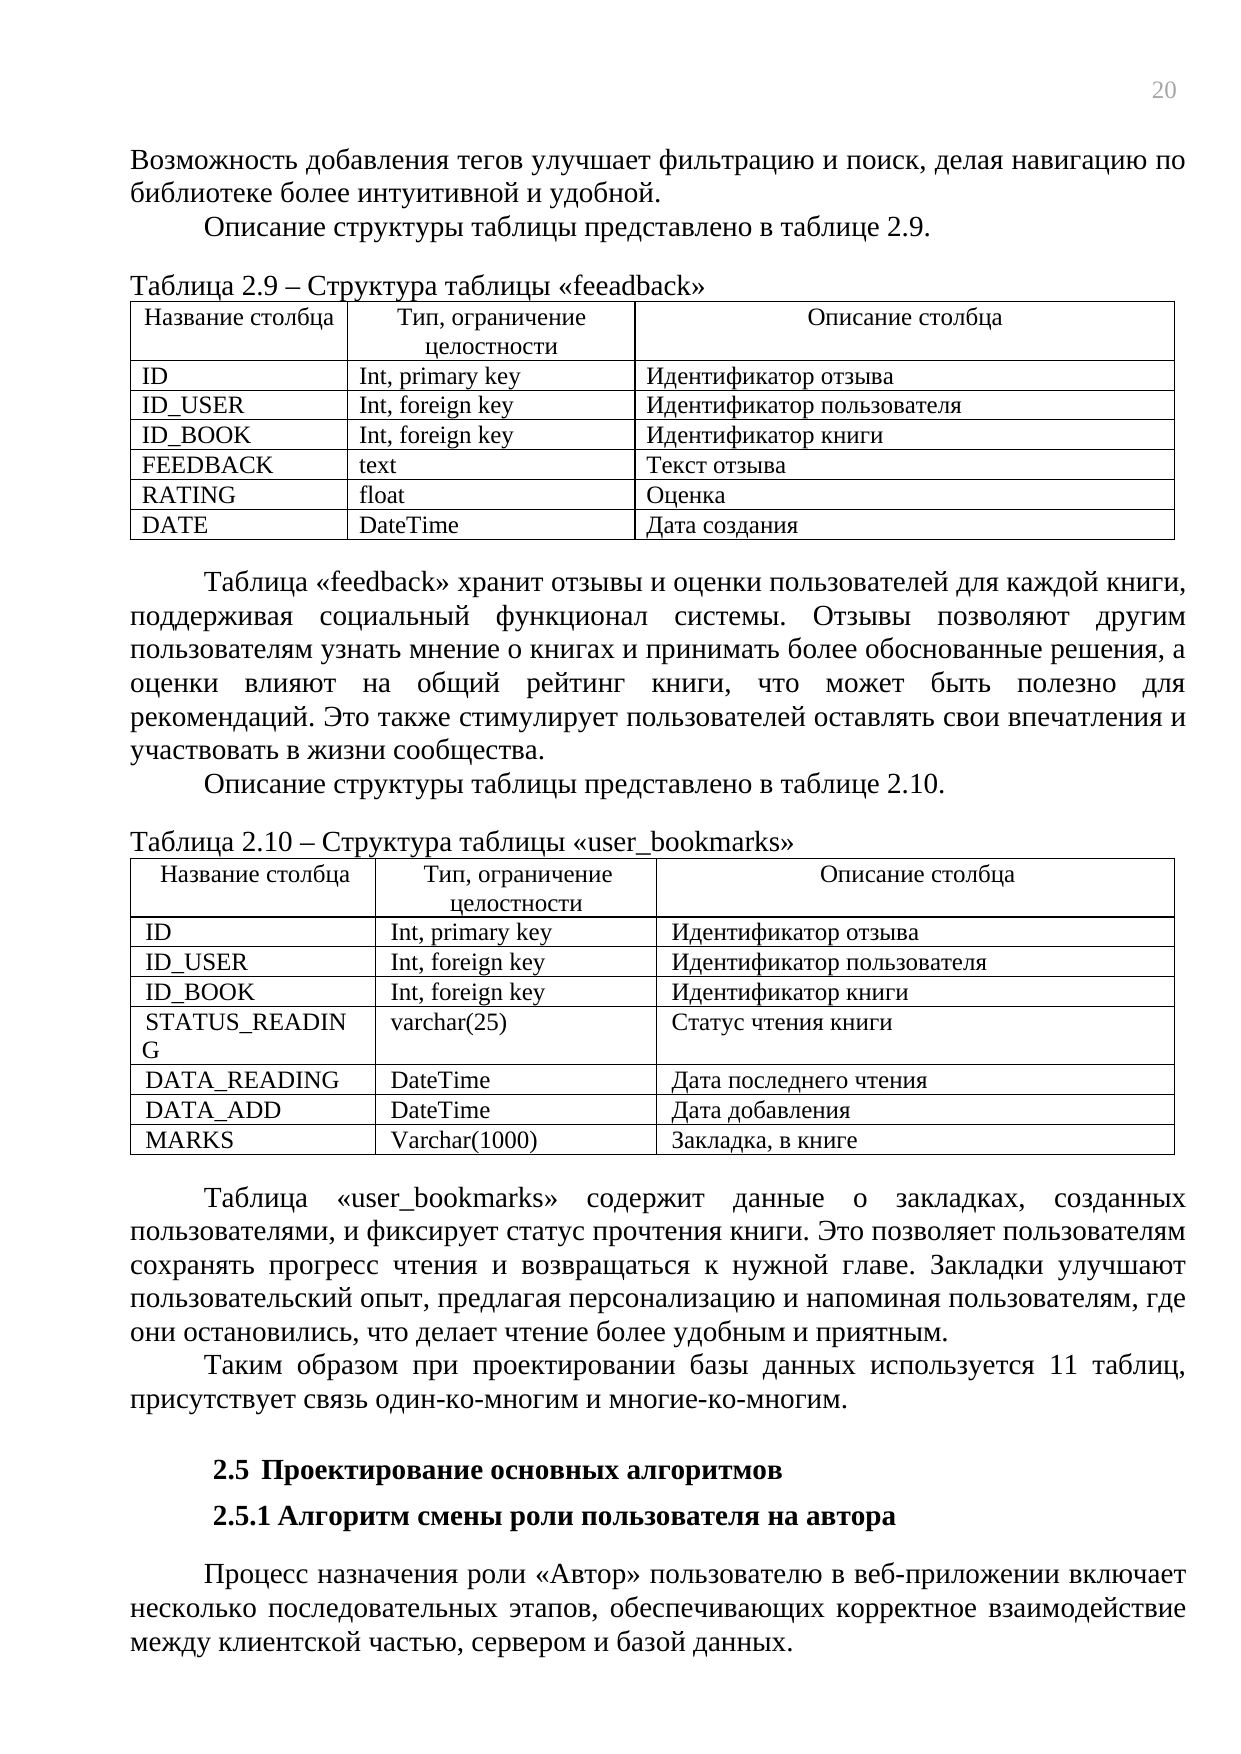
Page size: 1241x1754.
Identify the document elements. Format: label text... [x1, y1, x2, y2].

table_cell Дата последнего чтения [657, 1065, 1174, 1094]
table_cell FEEDBACK [131, 450, 347, 479]
table_header Тип, ограничение целостности [348, 302, 634, 360]
table_cell Дата добавления [657, 1095, 1174, 1124]
table_cell ID_USER [131, 391, 347, 419]
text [130, 142, 1187, 209]
table_cell Идентификатор книги [657, 977, 1174, 1006]
table_cell Дата создания [636, 510, 1174, 538]
table_cell MARKS [131, 1125, 375, 1154]
table_cell Int, primary key [348, 361, 634, 389]
subtitle Проектирование основных алгоритмов [213, 1452, 1187, 1486]
table_cell Идентификатор пользователя [657, 947, 1174, 976]
table_cell Int, foreign key [376, 977, 656, 1006]
table_cell RATING [131, 480, 347, 509]
table_cell Идентификатор отзыва [636, 361, 1174, 389]
table_cell Текст отзыва [636, 450, 1174, 479]
table_cell Int, primary key [376, 918, 656, 946]
text Описание структуры таблицы представлено в таблице 2.9. [130, 209, 1187, 243]
table_header Название столбца [131, 859, 375, 916]
table_cell DATA_ADD [131, 1095, 375, 1124]
table_cell ID_USER [131, 947, 375, 976]
table_cell float [348, 480, 634, 509]
text Таблица «user_bookmarks» содержит данные о закладках, созданных пользователями, и фиксирует статус прочтения книги. Это позволяет пользователям сохранять прогресс чтения и возвращаться к нужной главе. Закладки улучшают пользовательский опыт, предлагая персонализацию и напоминая пользователям, где они остановились, что делает чтение более удобным и приятным. [130, 1180, 1187, 1347]
table_cell Закладка, в книге [657, 1125, 1174, 1154]
table_cell DateTime [376, 1065, 656, 1094]
text Таблица 2.10 – Структура таблицы «user_bookmarks» [130, 824, 1187, 858]
text Описание структуры таблицы представлено в таблице 2.10. [130, 766, 1187, 799]
table_cell varchar(25) [376, 1007, 656, 1064]
table_cell text [348, 450, 634, 479]
table_header Описание столбца [636, 302, 1174, 360]
text Таблица 2.9 – Структура таблицы «feeadback» [130, 268, 1187, 301]
table_cell Статус чтения книги [657, 1007, 1174, 1064]
table_cell Идентификатор пользователя [636, 391, 1174, 419]
text Процесс назначения роли «Автор» пользователю в веб-приложении включает несколько последовательных этапов, обеспечивающих корректное взаимодействие между клиентской частью, сервером и базой данных. [130, 1557, 1187, 1657]
table_cell DateTime [376, 1095, 656, 1124]
table_cell DATE [131, 510, 347, 538]
table_cell Int, foreign key [348, 391, 634, 419]
text Таблица «feedback» хранит отзывы и оценки пользователей для каждой книги, поддерживая социальный функционал системы. Отзывы позволяют другим пользователям узнать мнение о книгах и принимать более обоснованные решения, а оценки влияют на общий рейтинг книги, что может быть полезно для рекомендаций. Это также стимулирует пользователей оставлять свои впечатления и участвовать в жизни сообщества. [130, 564, 1187, 766]
table_cell Идентификатор отзыва [657, 918, 1174, 946]
table_cell Int, foreign key [348, 420, 634, 449]
table_cell DATA_READING [131, 1065, 375, 1094]
table_cell ID [131, 361, 347, 389]
table_cell Int, foreign key [376, 947, 656, 976]
table_header Тип, ограничение целостности [376, 859, 656, 916]
table_cell ID_BOOK [131, 977, 375, 1006]
table_cell Идентификатор книги [636, 420, 1174, 449]
table_cell STATUS_READING [131, 1007, 375, 1064]
table_cell DateTime [348, 510, 634, 538]
table_cell ID_BOOK [131, 420, 347, 449]
table_cell Varchar(1000) [376, 1125, 656, 1154]
table_header Описание столбца [657, 859, 1174, 916]
table_cell ID [131, 918, 375, 946]
table_header Название столбца [131, 302, 347, 360]
text Таким образом при проектировании базы данных используется 11 таблиц, присутствует связь один-ко-многим и многие-ко-многим. [130, 1347, 1187, 1414]
table_cell Оценка [636, 480, 1174, 509]
subtitle Алгоритм смены роли пользователя на автора [213, 1498, 1187, 1532]
